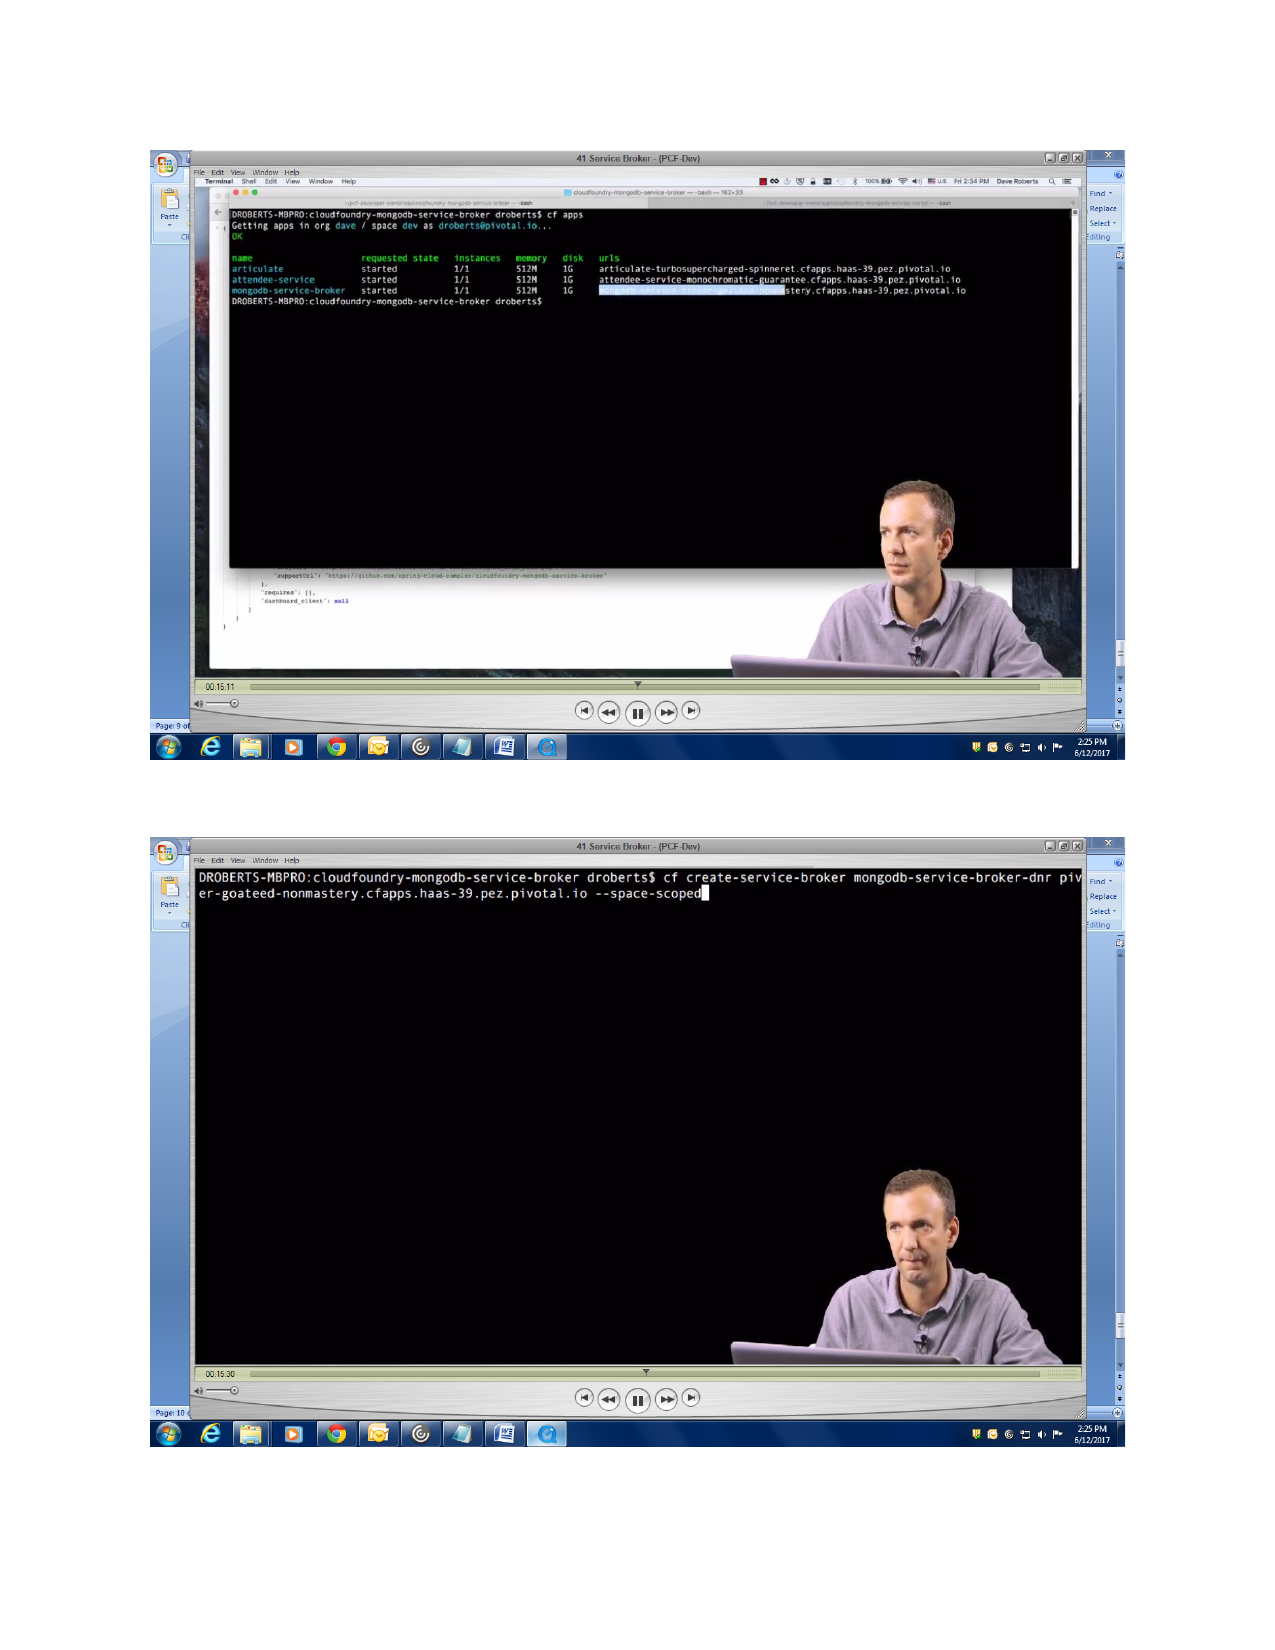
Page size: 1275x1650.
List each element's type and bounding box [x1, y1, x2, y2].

picture [150, 150, 1125, 760]
picture [150, 837, 1125, 1447]
